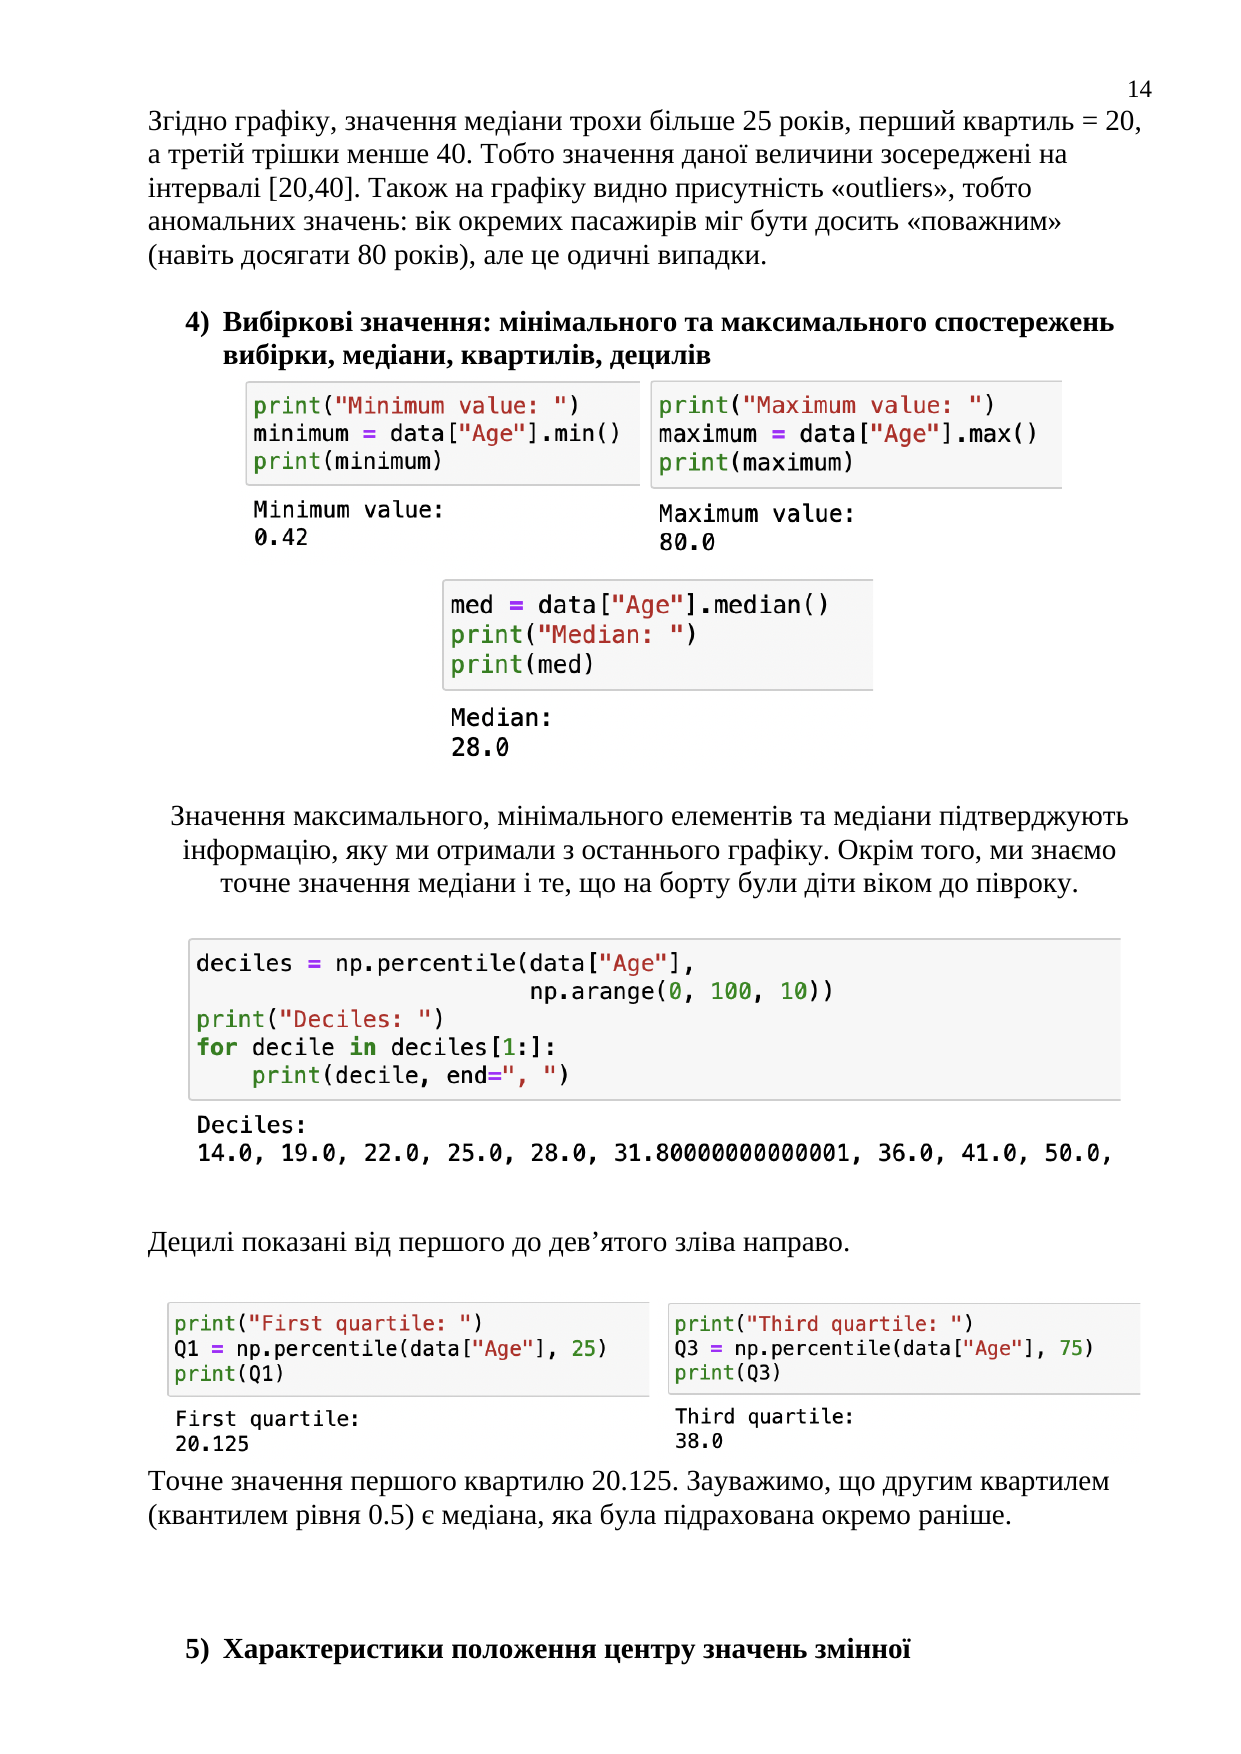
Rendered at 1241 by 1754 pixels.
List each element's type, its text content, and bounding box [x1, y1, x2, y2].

text Децилі показані від першого до дев’ятого зліва направо. [148, 1224, 1152, 1258]
text Значення максимального, мінімального елементів та медіани підтверджують інформацію, яку ми отримали з останнього графіку. Окрім того, ми знаємо точне значення медіани і те, що на борту були діти віком до півроку. [148, 798, 1152, 899]
text Точне значення першого квартилю 20.125. Зауважимо, що другим квартилем (квантилем рівня 0.5) є медіана, яка була підрахована окремо раніше. [148, 1463, 1152, 1531]
picture [656, 1297, 1141, 1464]
picture [178, 932, 1121, 1191]
text Згідно графіку, значення медіани трохи більше 25 років, перший квартиль = 20, а третій трішки менше 40. Тобто значення даної величини зосереджені на інтервалі [20,40]. Також на графіку видно присутність «outliers», тобто аномальних значень: вік окремих пасажирів міг бути досить «поважним» (навіть досягати 80 років), але це одичні випадки. [148, 103, 1152, 270]
picture [237, 371, 1062, 770]
list Характеристики положення центру значень змінної [185, 1631, 1152, 1665]
picture [158, 1291, 650, 1464]
list Bибіркові значення: мінімального та максимального спостережень вибірки, медіани, квартилів, децилів [185, 304, 1152, 371]
